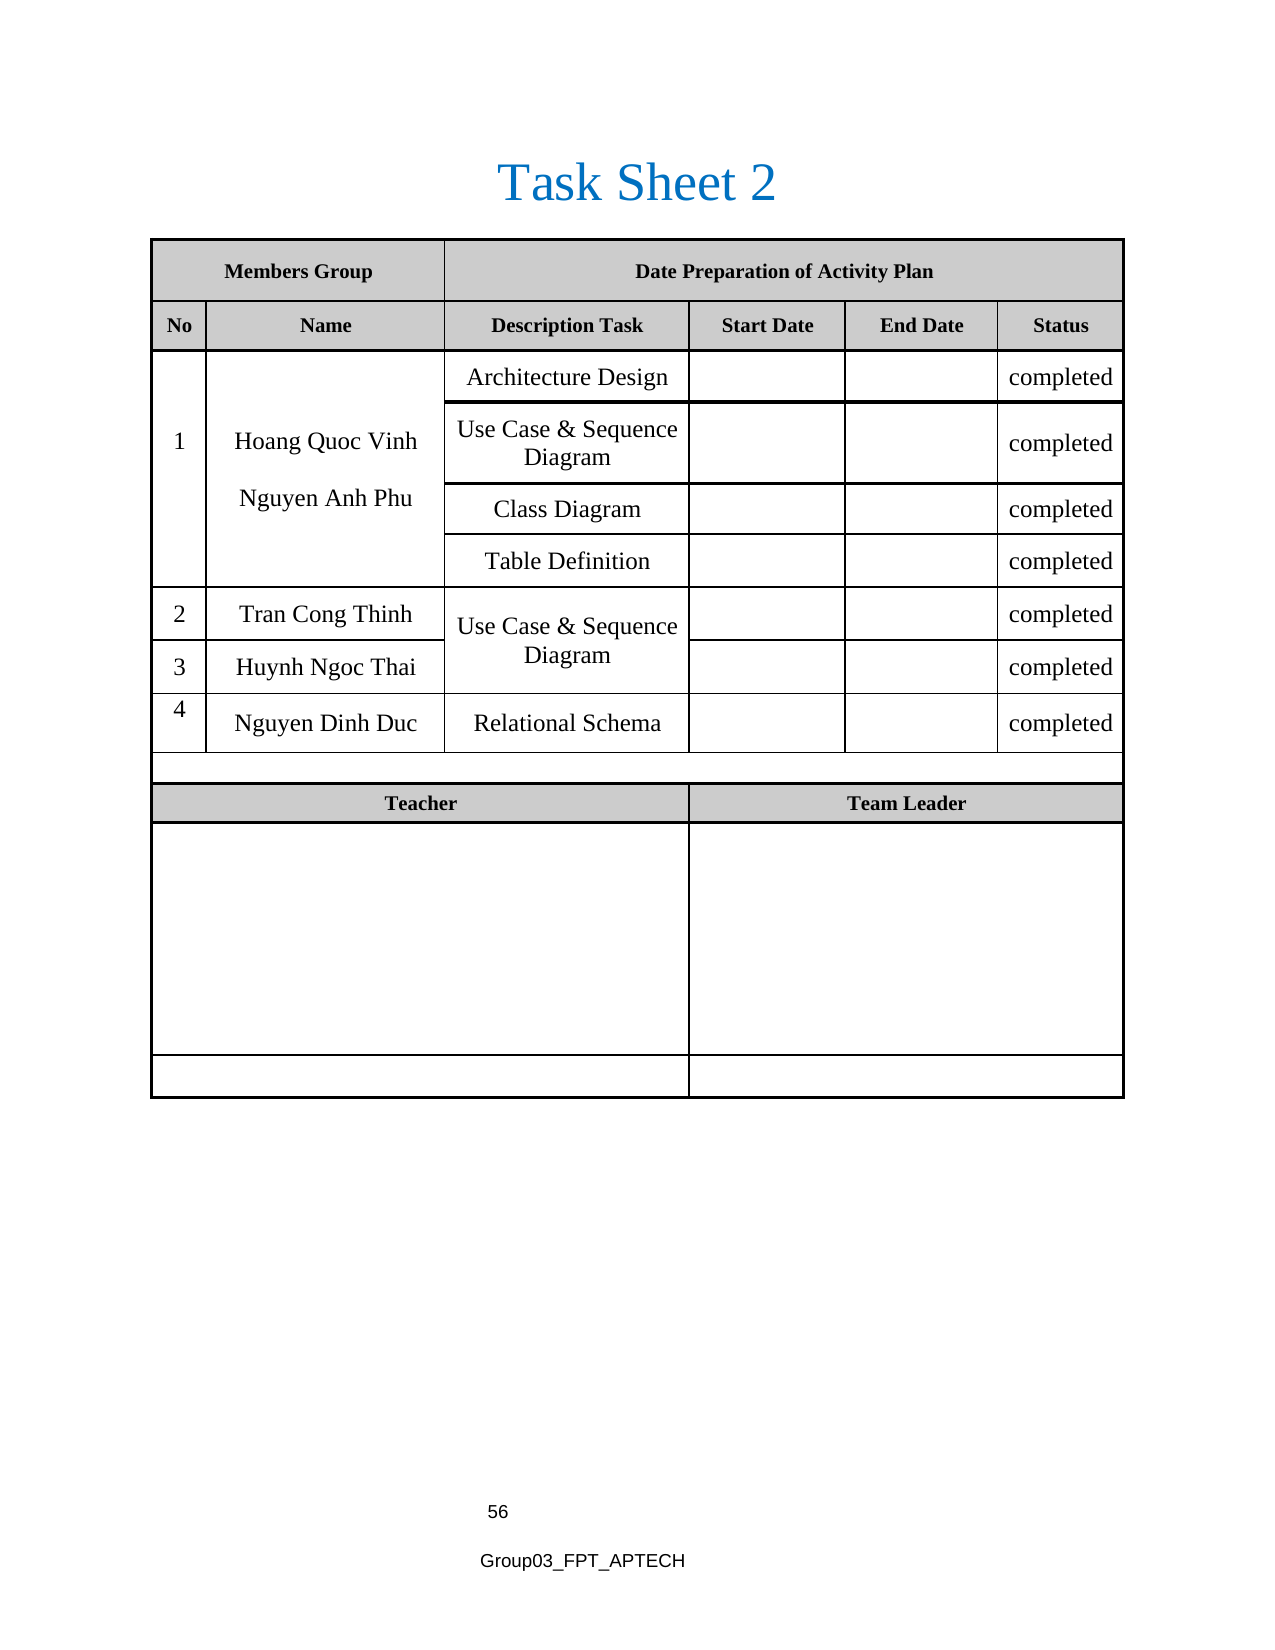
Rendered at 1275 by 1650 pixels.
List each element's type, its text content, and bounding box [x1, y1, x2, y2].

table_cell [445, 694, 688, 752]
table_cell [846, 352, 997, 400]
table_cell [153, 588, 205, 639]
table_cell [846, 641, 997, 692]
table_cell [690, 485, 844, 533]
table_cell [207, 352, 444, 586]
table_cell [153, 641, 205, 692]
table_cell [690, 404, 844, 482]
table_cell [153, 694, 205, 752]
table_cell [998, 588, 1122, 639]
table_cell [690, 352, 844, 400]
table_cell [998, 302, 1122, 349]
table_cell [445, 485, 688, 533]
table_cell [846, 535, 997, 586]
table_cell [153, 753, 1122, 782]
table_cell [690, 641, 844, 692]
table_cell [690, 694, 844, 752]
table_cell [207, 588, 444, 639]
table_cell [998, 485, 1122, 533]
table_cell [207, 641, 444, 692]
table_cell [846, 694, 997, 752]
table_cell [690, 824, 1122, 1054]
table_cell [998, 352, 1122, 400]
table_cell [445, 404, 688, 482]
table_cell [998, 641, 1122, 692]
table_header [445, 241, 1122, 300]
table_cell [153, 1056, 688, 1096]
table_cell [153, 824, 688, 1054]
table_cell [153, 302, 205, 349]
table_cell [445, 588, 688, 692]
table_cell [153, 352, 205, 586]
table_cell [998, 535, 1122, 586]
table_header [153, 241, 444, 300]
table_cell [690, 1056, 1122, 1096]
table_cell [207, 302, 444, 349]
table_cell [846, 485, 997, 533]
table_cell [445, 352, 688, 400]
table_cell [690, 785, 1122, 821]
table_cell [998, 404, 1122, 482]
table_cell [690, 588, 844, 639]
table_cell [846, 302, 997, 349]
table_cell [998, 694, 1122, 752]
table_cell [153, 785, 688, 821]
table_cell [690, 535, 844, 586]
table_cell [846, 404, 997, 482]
text Task Sheet 2 [150, 150, 1125, 212]
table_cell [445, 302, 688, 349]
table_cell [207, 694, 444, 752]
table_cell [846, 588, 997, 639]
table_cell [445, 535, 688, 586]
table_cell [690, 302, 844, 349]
